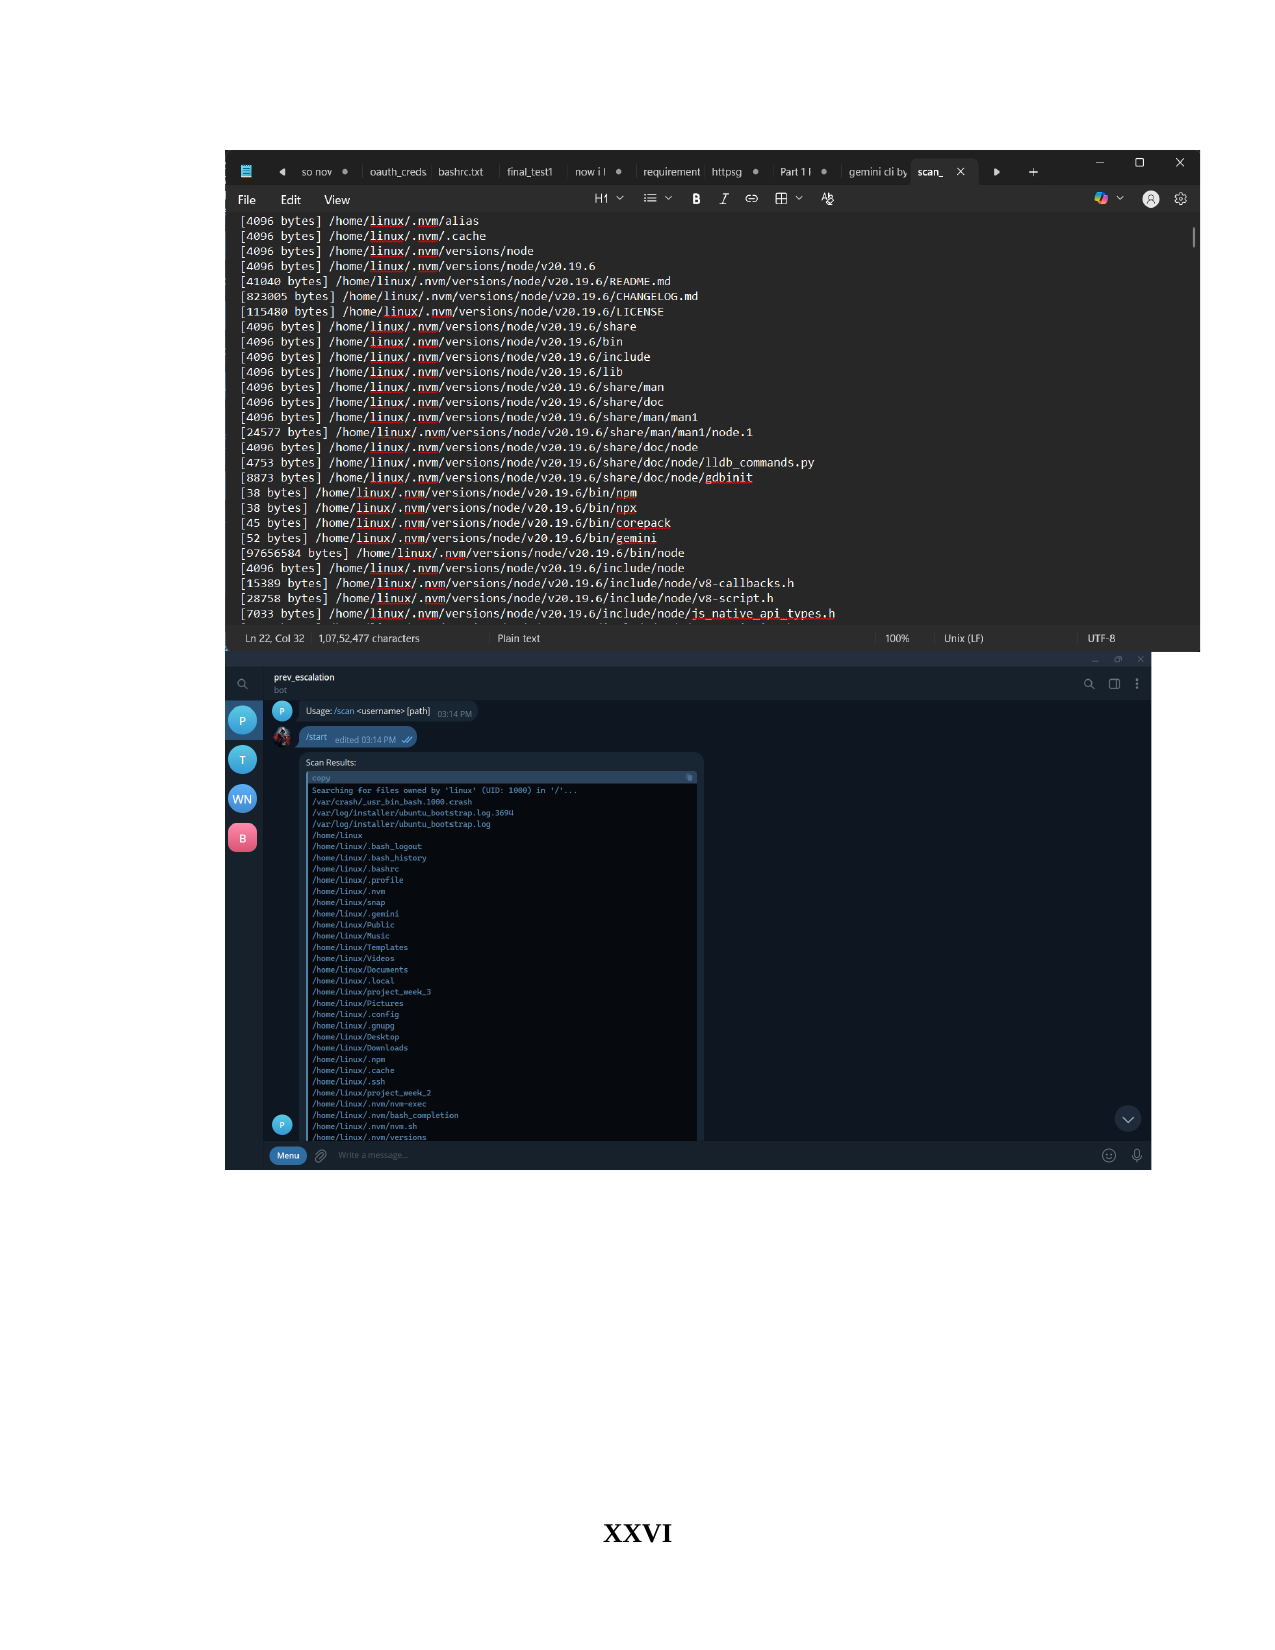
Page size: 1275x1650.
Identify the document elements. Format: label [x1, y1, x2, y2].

picture [225, 150, 1200, 1170]
